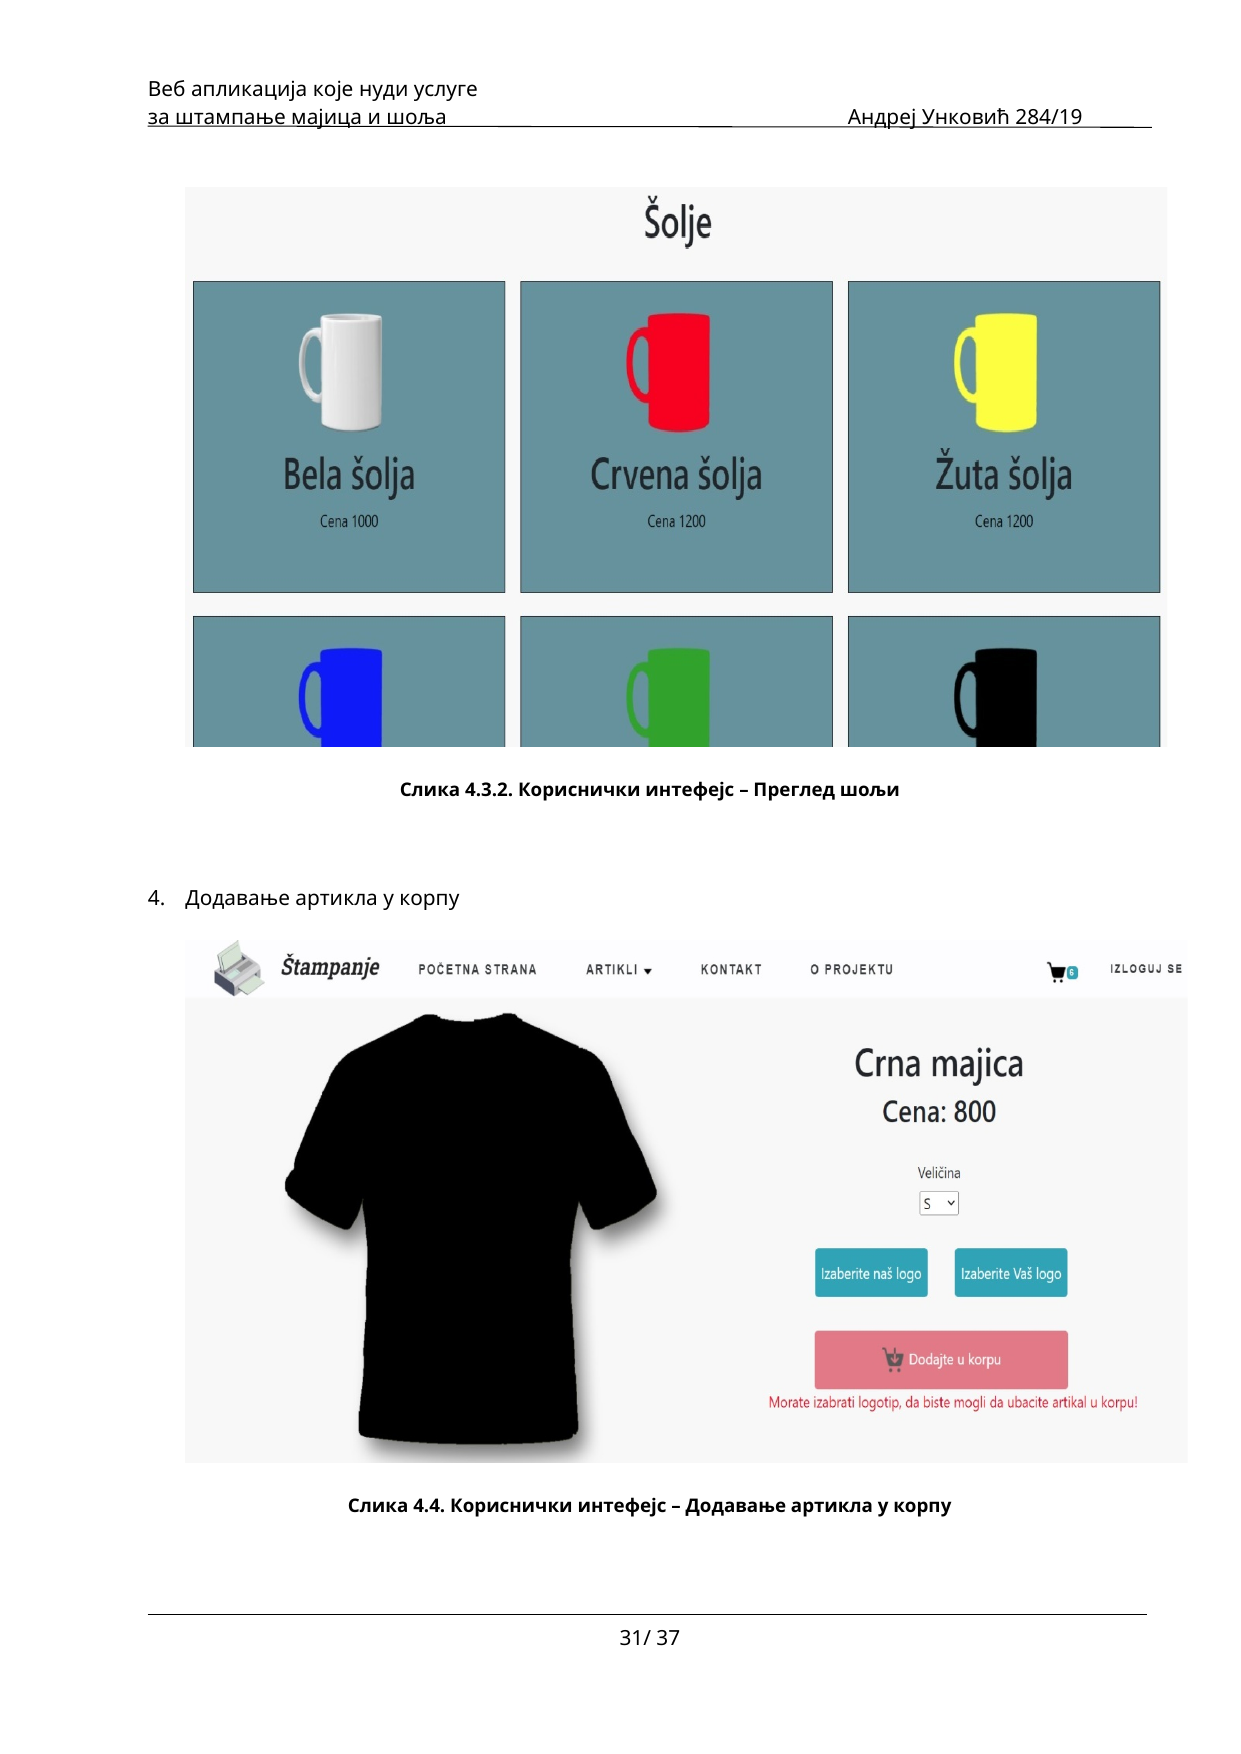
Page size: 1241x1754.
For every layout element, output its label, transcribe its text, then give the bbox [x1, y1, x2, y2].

text Слика 4.4. Кориснички интефејс – Додавање артикла у корпу [148, 1493, 1152, 1518]
picture [185, 940, 1188, 1463]
picture [185, 187, 1168, 747]
text Слика 4.3.2. Кориснички интефејс – Преглед шољи [148, 776, 1152, 802]
list Додавање артикла у корпу [148, 883, 1152, 912]
